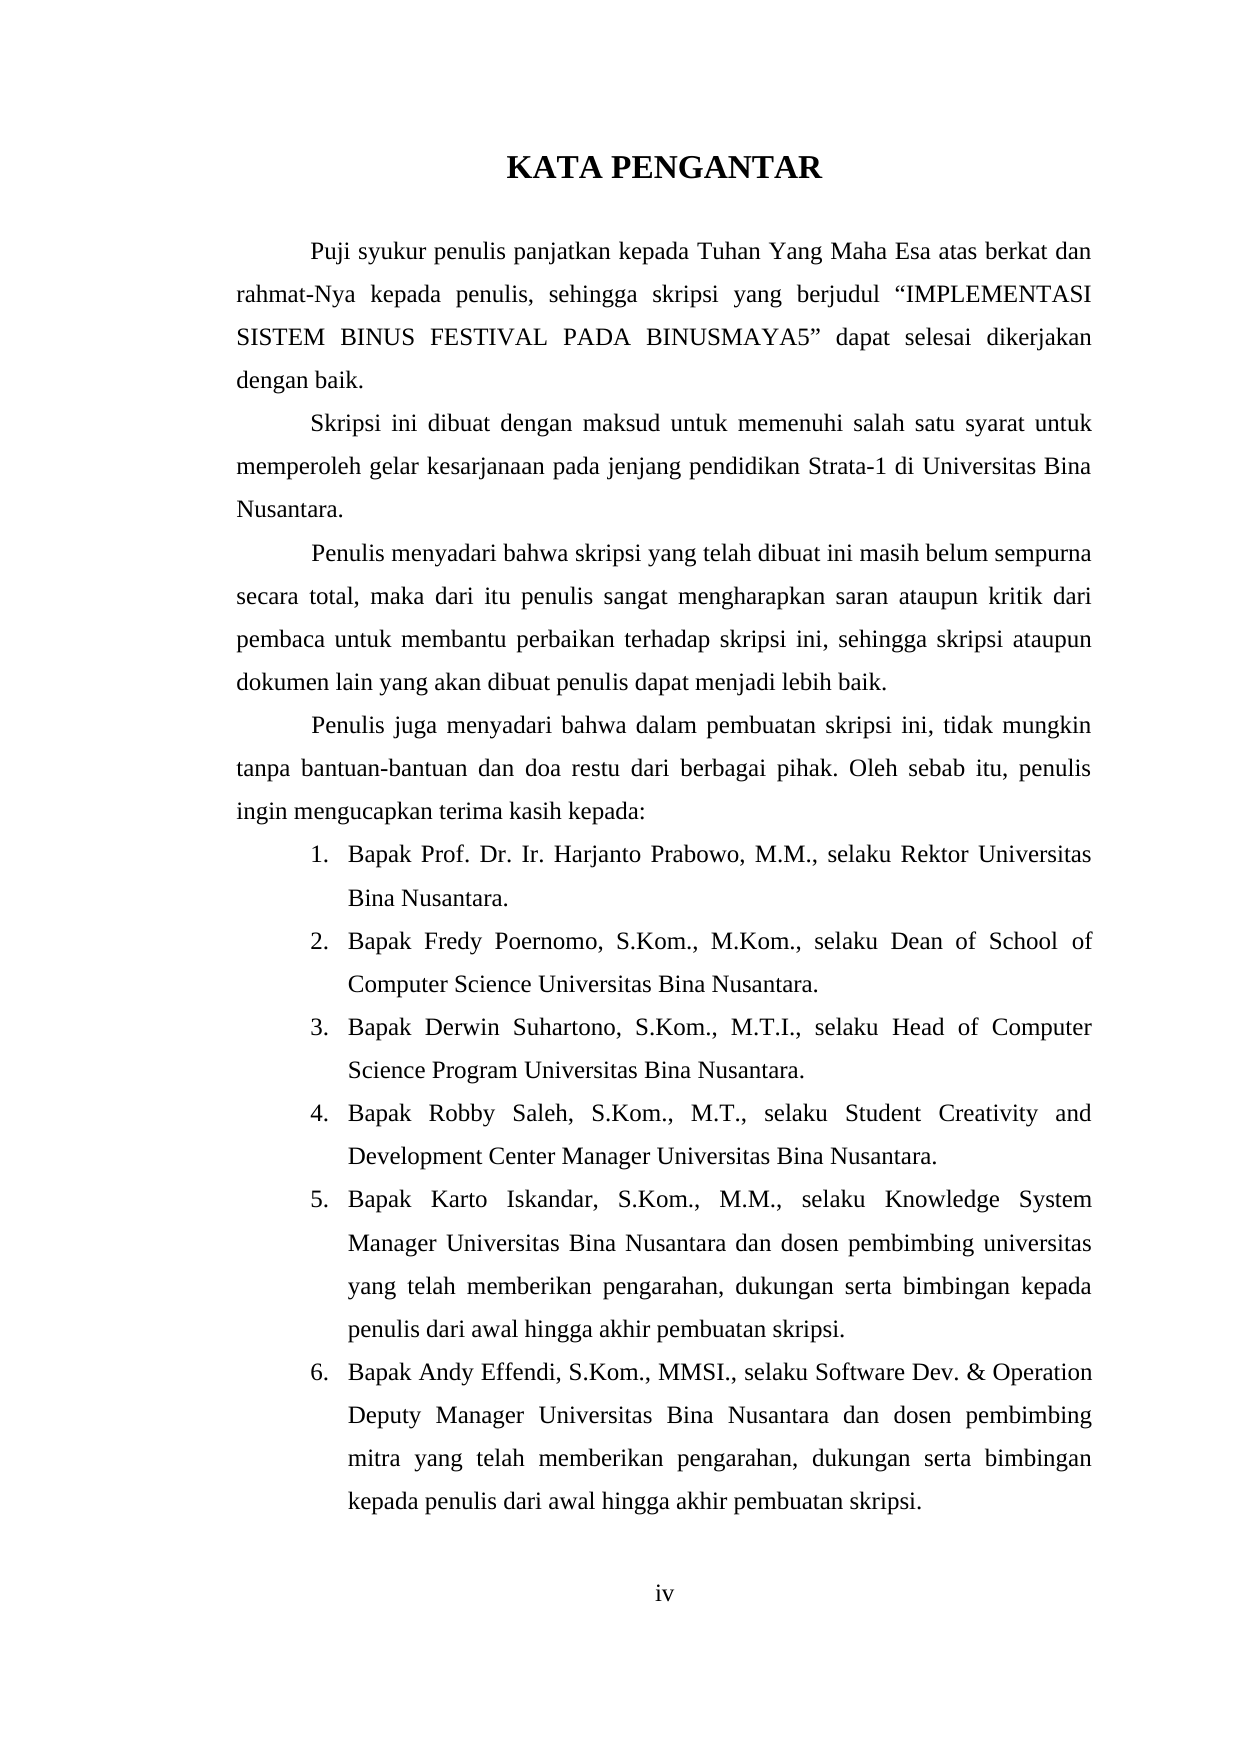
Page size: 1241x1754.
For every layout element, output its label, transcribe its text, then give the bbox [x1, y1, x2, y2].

text Penulis menyadari bahwa skripsi yang telah dibuat ini masih belum sempurna secara total, maka dari itu penulis sangat mengharapkan saran ataupun kritik dari pembaca untuk membantu perbaikan terhadap skripsi ini, sehingga skripsi ataupun dokumen lain yang akan dibuat penulis dapat menjadi lebih baik. [236, 538, 1092, 696]
list Bapak Robby Saleh, S.Kom., M.T., selaku Student Creativity and Development Center Manager Universitas Bina Nusantara. [310, 1098, 1092, 1170]
text KATA PENGANTAR [236, 148, 1092, 186]
list Bapak Prof. Dr. Ir. Harjanto Prabowo, M.M., selaku Rektor Universitas Bina Nusantara. [310, 839, 1092, 911]
list Bapak Andy Effendi, S.Kom., MMSI., selaku Software Dev. & Operation Deputy Manager Universitas Bina Nusantara dan dosen pembimbing mitra yang telah memberikan pengarahan, dukungan serta bimbingan kepada penulis dari awal hingga akhir pembuatan skripsi. [310, 1357, 1092, 1515]
text Skripsi ini dibuat dengan maksud untuk memenuhi salah satu syarat untuk memperoleh gelar kesarjanaan pada jenjang pendidikan Strata-1 di Universitas Bina Nusantara. [236, 408, 1092, 523]
list Bapak Karto Iskandar, S.Kom., M.M., selaku Knowledge System Manager Universitas Bina Nusantara dan dosen pembimbing universitas yang telah memberikan pengarahan, dukungan serta bimbingan kepada penulis dari awal hingga akhir pembuatan skripsi. [310, 1184, 1092, 1343]
list Bapak Fredy Poernomo, S.Kom., M.Kom., selaku Dean of School of Computer Science Universitas Bina Nusantara. [310, 926, 1092, 998]
text Puji syukur penulis panjatkan kepada Tuhan Yang Maha Esa atas berkat dan rahmat-Nya kepada penulis, sehingga skripsi yang berjudul “IMPLEMENTASI SISTEM BINUS FESTIVAL PADA BINUSMAYA5” dapat selesai dikerjakan dengan baik. [236, 236, 1092, 394]
list Bapak Derwin Suhartono, S.Kom., M.T.I., selaku Head of Computer Science Program Universitas Bina Nusantara. [310, 1012, 1092, 1084]
text Penulis juga menyadari bahwa dalam pembuatan skripsi ini, tidak mungkin tanpa bantuan-bantuan dan doa restu dari berbagai pihak. Oleh sebab itu, penulis ingin mengucapkan terima kasih kepada: [236, 710, 1092, 825]
